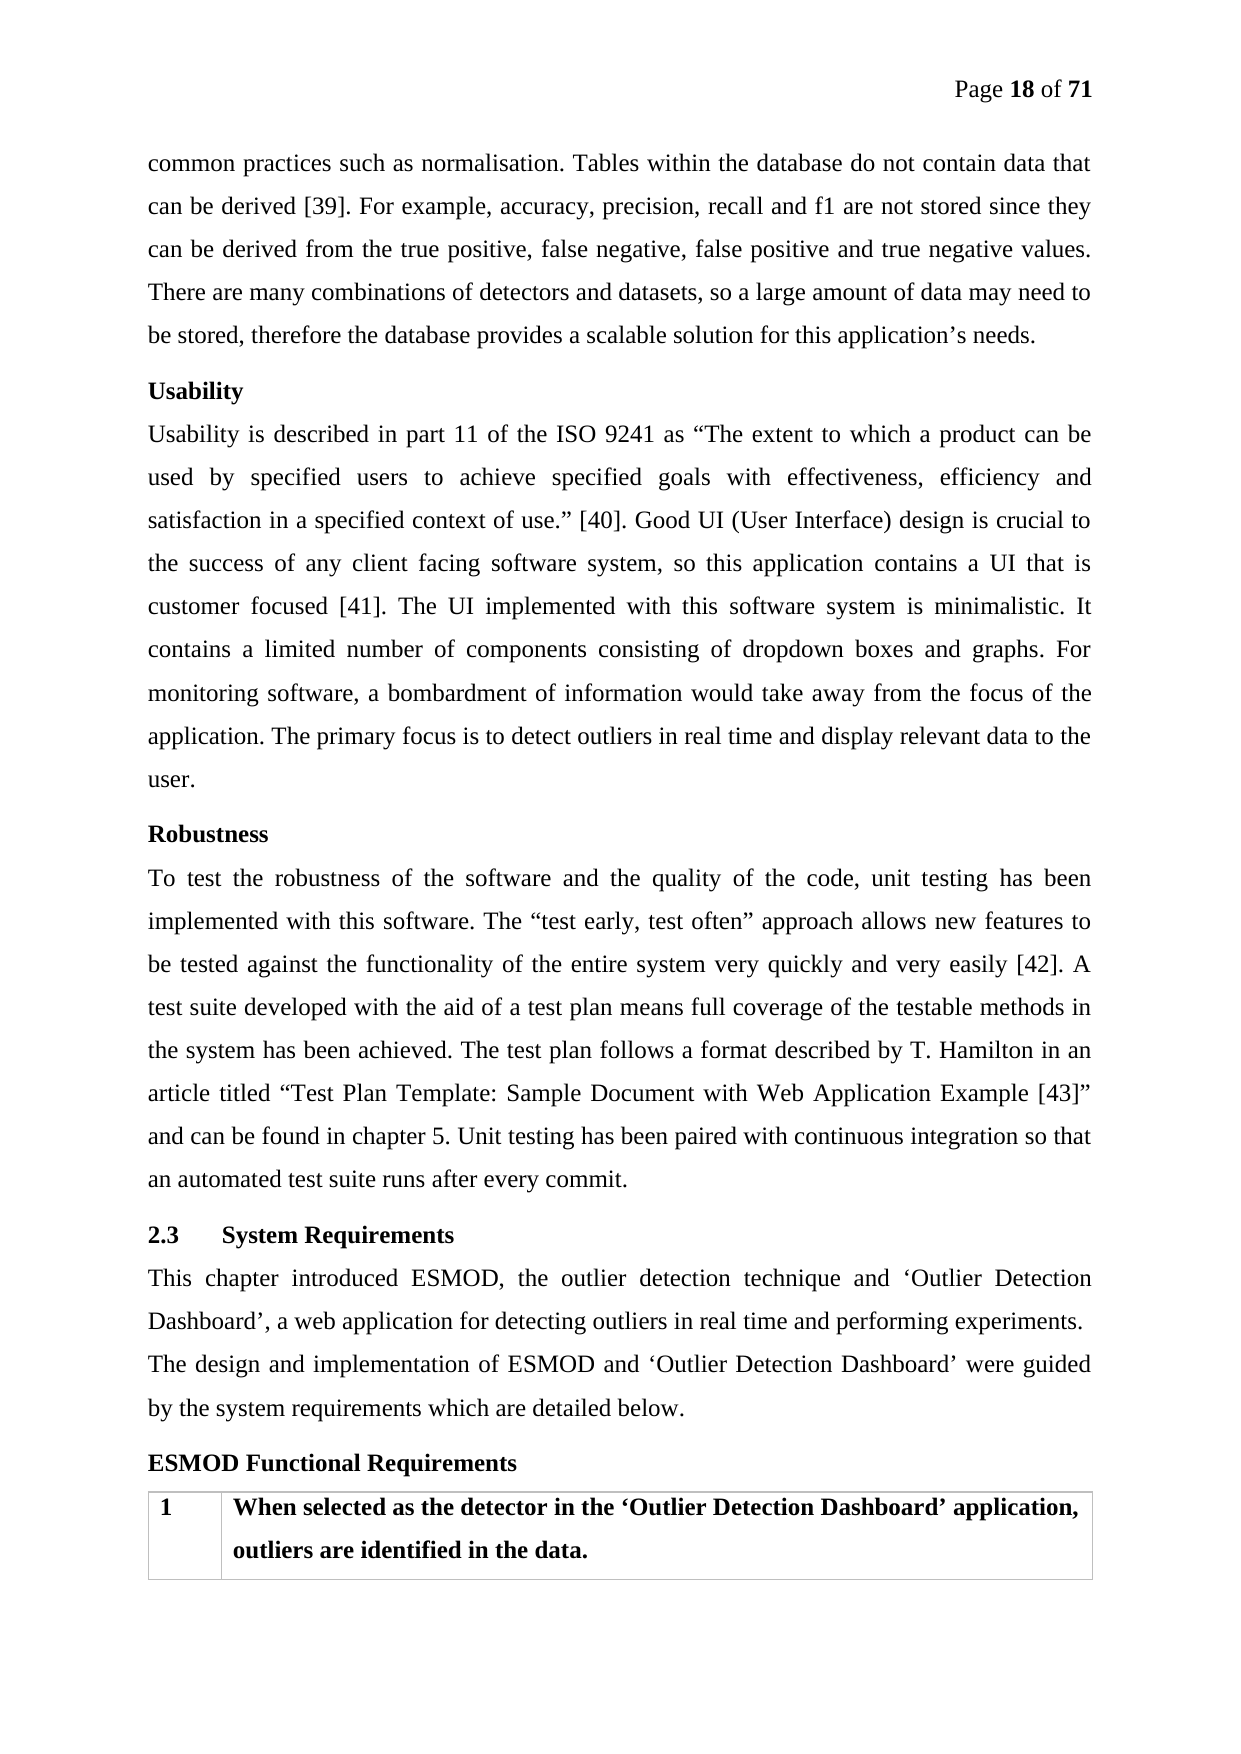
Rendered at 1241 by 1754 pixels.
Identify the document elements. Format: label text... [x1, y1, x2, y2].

text System Requirements [148, 1220, 1092, 1249]
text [148, 148, 1092, 349]
text ESMOD Functional Requirements [148, 1448, 1092, 1477]
text Usability [148, 376, 1092, 404]
table_header 1 [149, 1493, 221, 1579]
text To test the robustness of the software and the quality of the code, unit testing has been implemented with this software. The “test early, test often” approach allows new features to be tested against the functionality of the entire system very quickly and very easily [42]. A test suite developed with the aid of a test plan means full coverage of the testable methods in the system has been achieved. The test plan follows a format described by T. Hamilton in an article titled “Test Plan Template: Sample Document with Web Application Example [43]” and can be found in chapter 5. Unit testing has been paired with continuous integration so that an automated test suite runs after every commit. [148, 863, 1092, 1193]
text Robustness [148, 819, 1092, 848]
text This chapter introduced ESMOD, the outlier detection technique and ‘Outlier Detection Dashboard’, a web application for detecting outliers in real time and performing experiments. [148, 1263, 1092, 1335]
text The design and implementation of ESMOD and ‘Outlier Detection Dashboard’ were guided by the system requirements which are detailed below. [148, 1349, 1092, 1421]
text Usability is described in part 11 of the ISO 9241 as “The extent to which a product can be used by specified users to achieve specified goals with effectiveness, efficiency and satisfaction in a specified context of use.” [40]. Good UI (User Interface) design is crucial to the success of any client facing software system, so this application contains a UI that is customer focused [41]. The UI implemented with this software system is minimalistic. It contains a limited number of components consisting of dropdown boxes and graphs. For monitoring software, a bombardment of information would take away from the focus of the application. The primary focus is to detect outliers in real time and display relevant data to the user. [148, 419, 1092, 793]
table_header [222, 1493, 1092, 1579]
